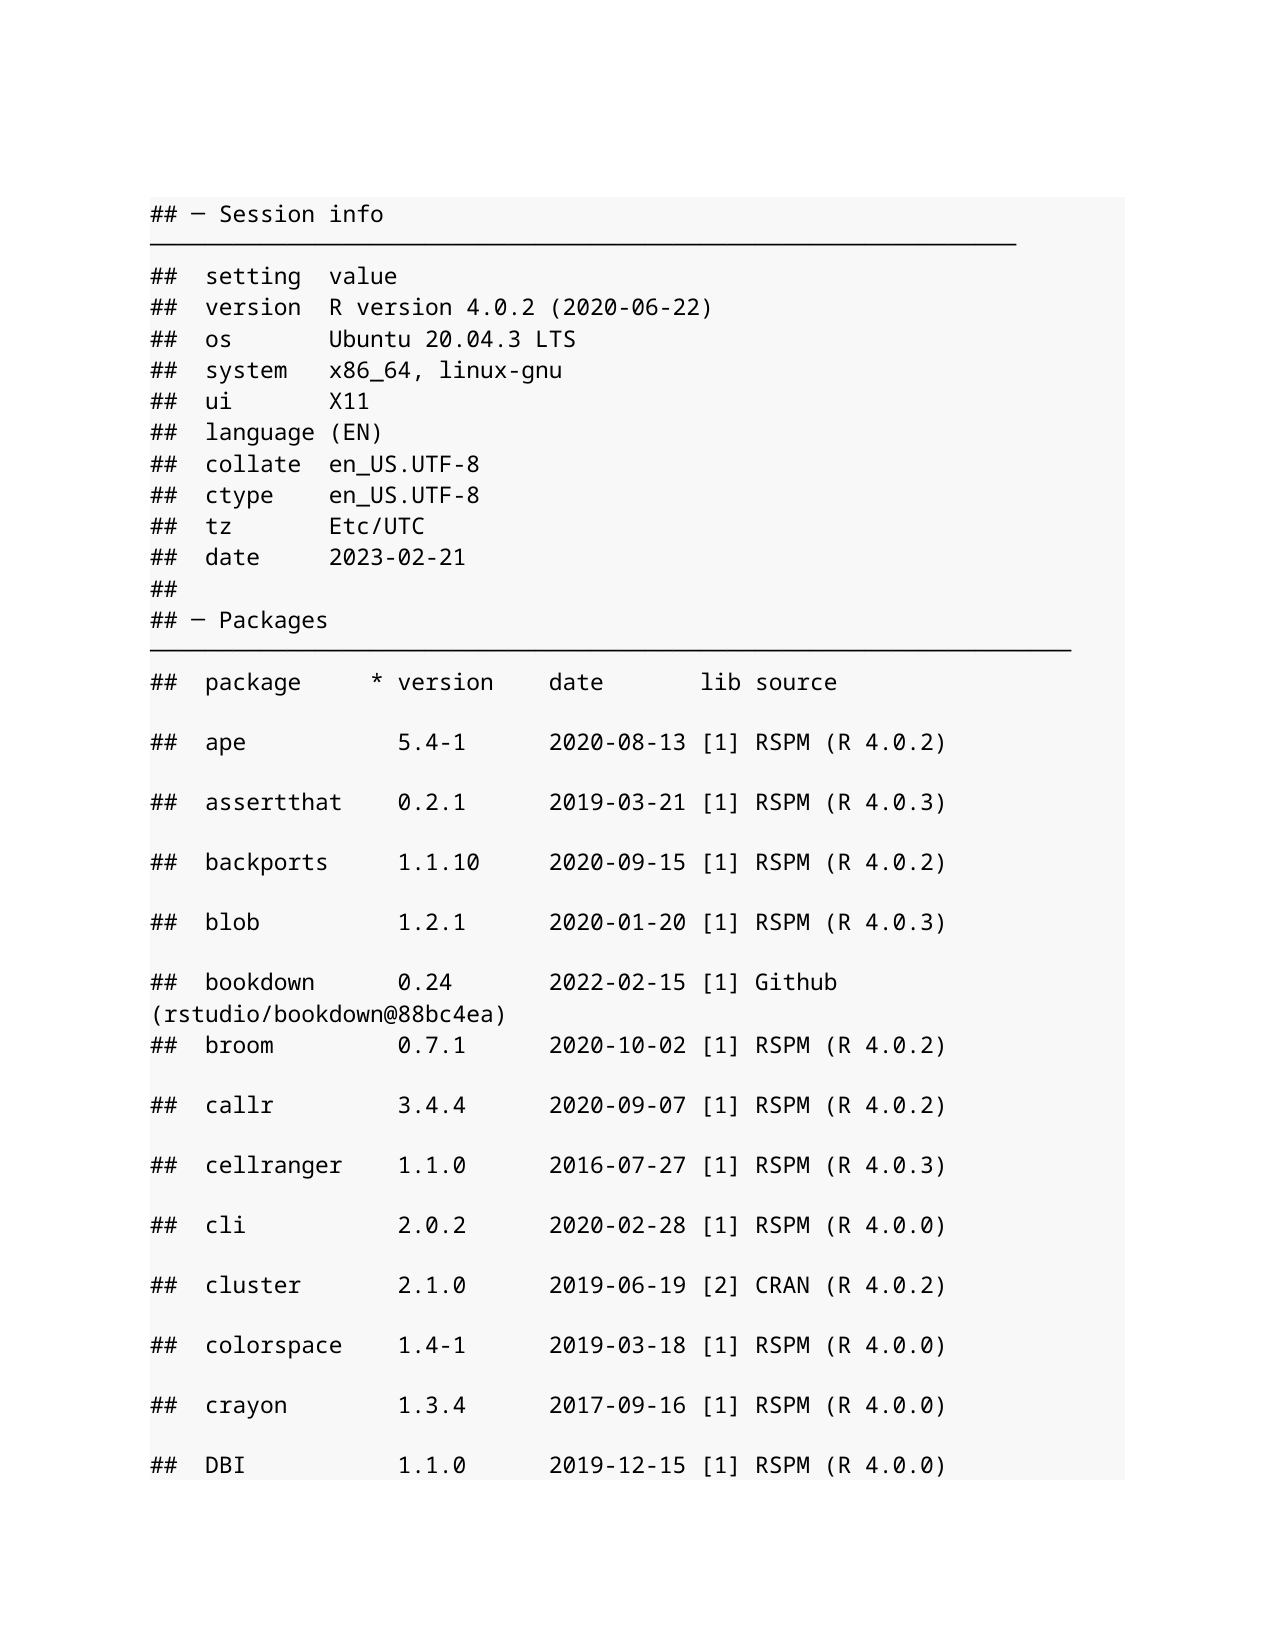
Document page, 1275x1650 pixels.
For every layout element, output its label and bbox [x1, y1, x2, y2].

text [150, 197, 1125, 1480]
